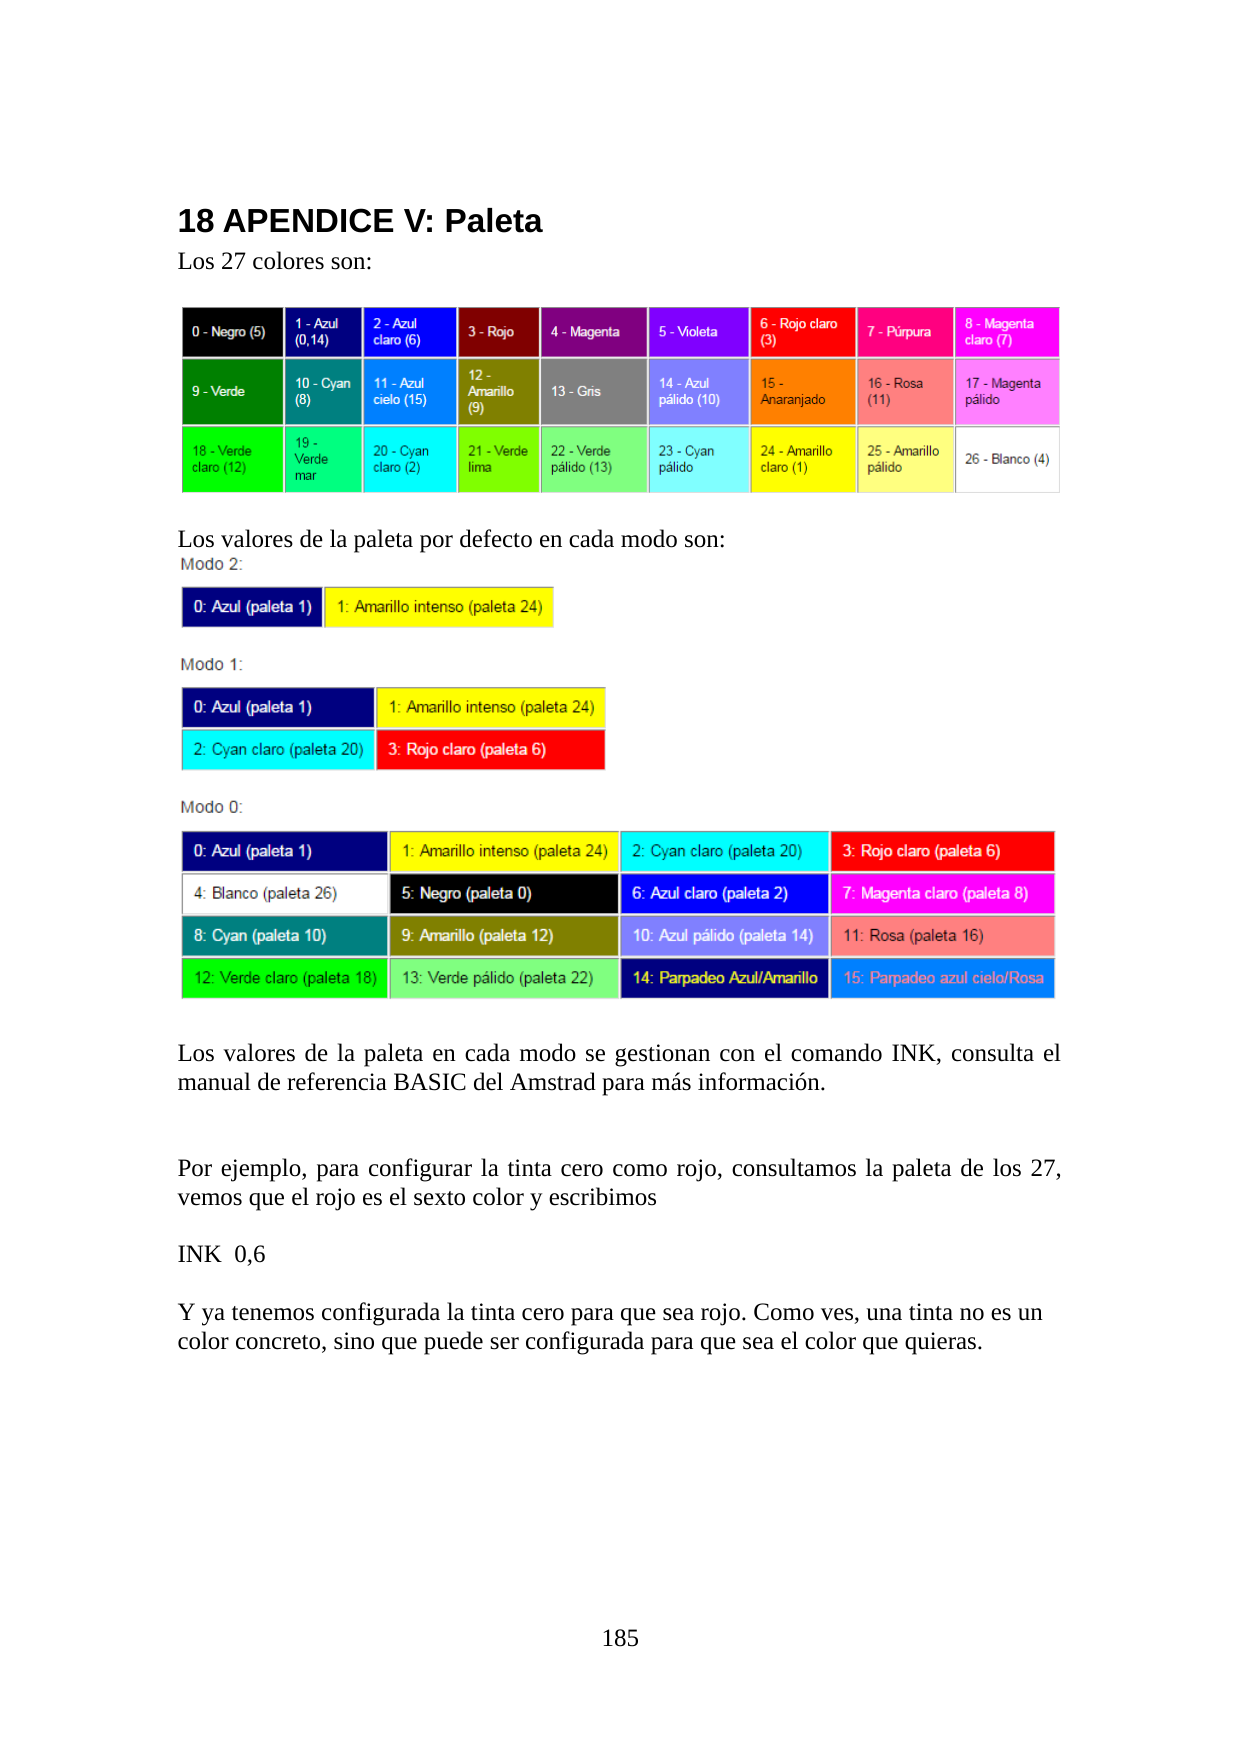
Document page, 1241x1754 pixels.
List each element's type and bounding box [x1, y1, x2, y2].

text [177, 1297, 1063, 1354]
picture [177, 303, 1063, 496]
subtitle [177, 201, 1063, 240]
picture [177, 553, 1063, 1010]
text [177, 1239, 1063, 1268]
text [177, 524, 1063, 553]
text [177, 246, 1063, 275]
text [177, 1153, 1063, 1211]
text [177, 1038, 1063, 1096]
